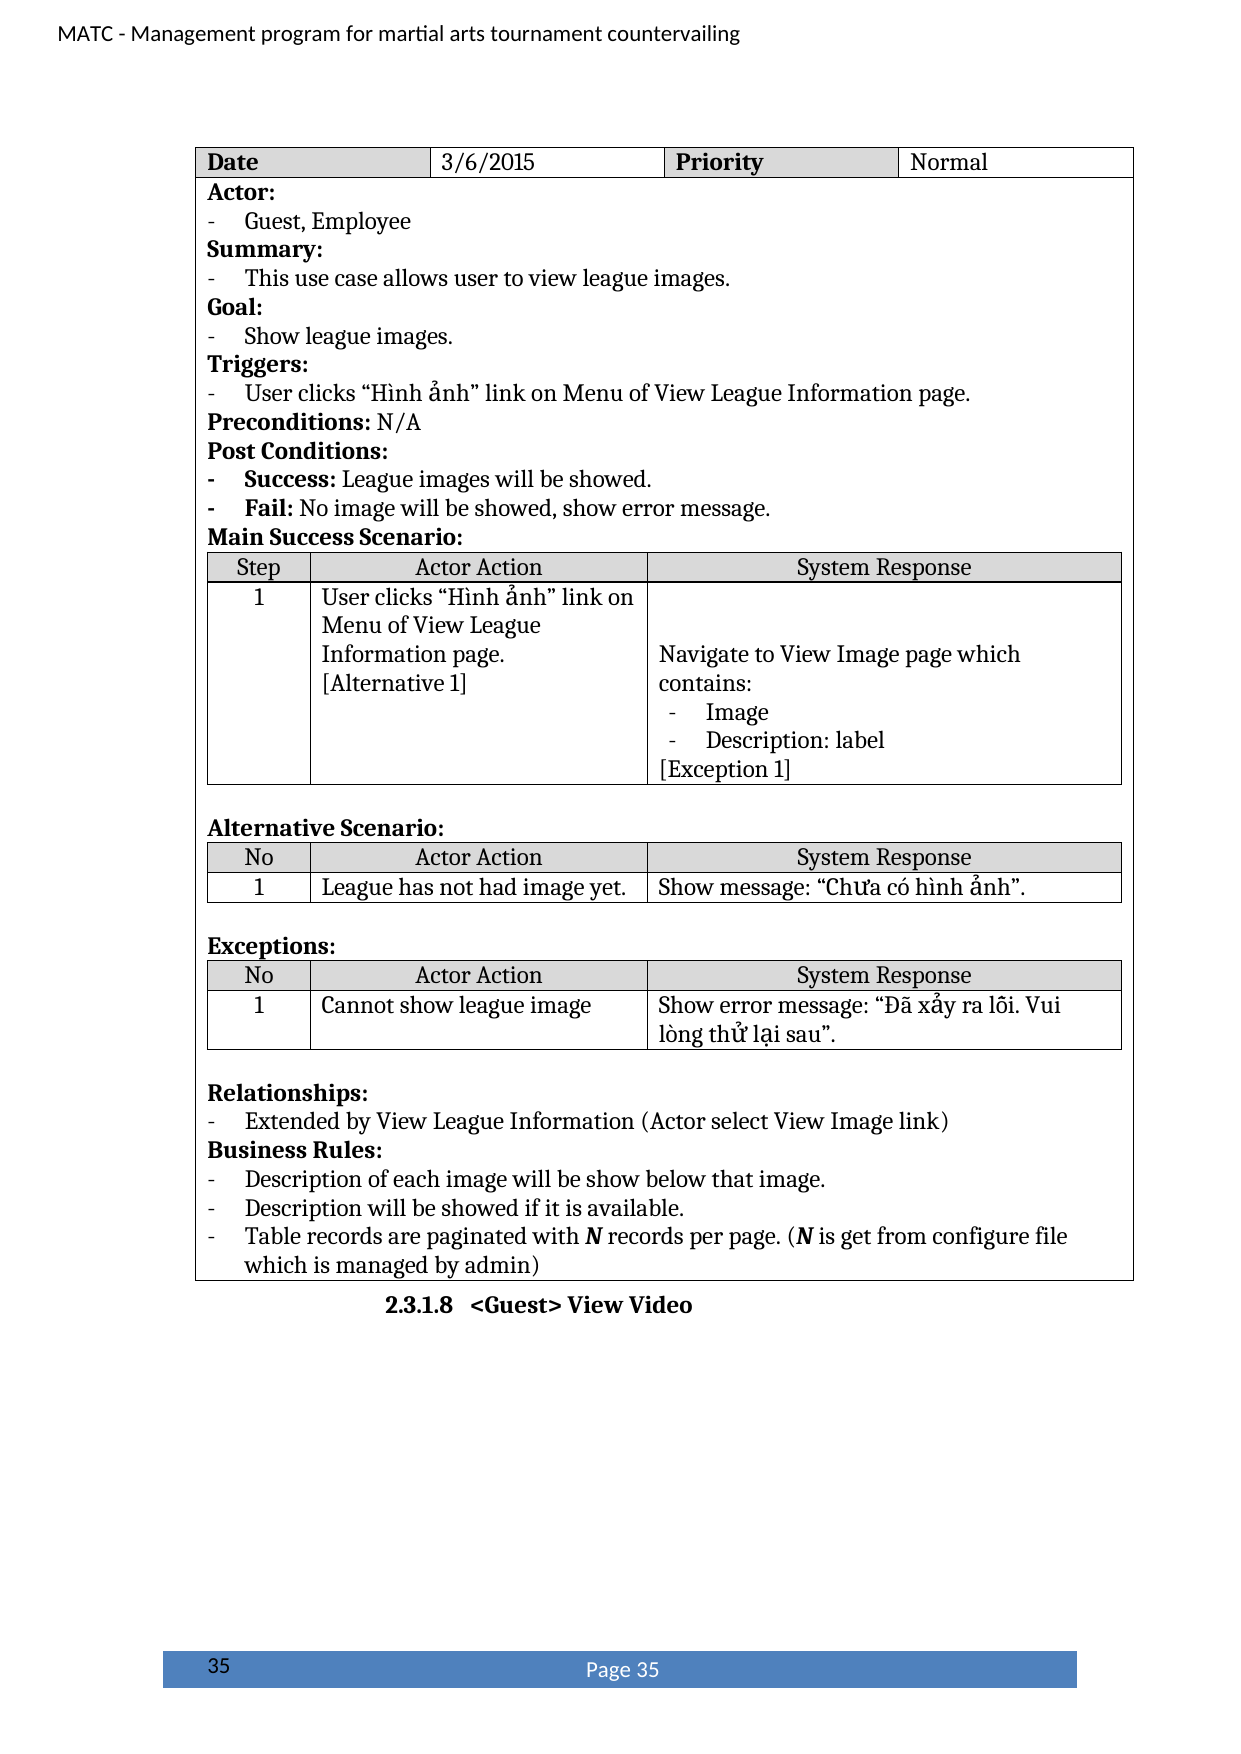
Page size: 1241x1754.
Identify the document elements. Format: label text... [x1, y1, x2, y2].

subtitle <Guest> View Video [385, 1291, 1122, 1320]
table_cell Normal [899, 148, 1133, 177]
table_cell Priority [665, 148, 898, 177]
table_cell 3/6/2015 [431, 148, 664, 177]
table_cell Actor: Guest, Employee Summary: This use case allows user to view league images. Goal: Show league images. Triggers: User clicks “Hình ảnh” link on Menu of View League Information page. Preconditions: N/A Post Conditions: Success: League images will be showed. Fail: No image will be showed, show error message. Main Success Scenario: Alternative Scenario: Exceptions: Relationships: Extended by View League Information (Actor select View Image link) Business Rules: Description of each image will be show below that image. Description will be showed if it is available. Table records are paginated with N records per page. (N is get from configure file which is managed by admin) [196, 178, 1133, 1280]
table_cell Date [196, 148, 430, 177]
